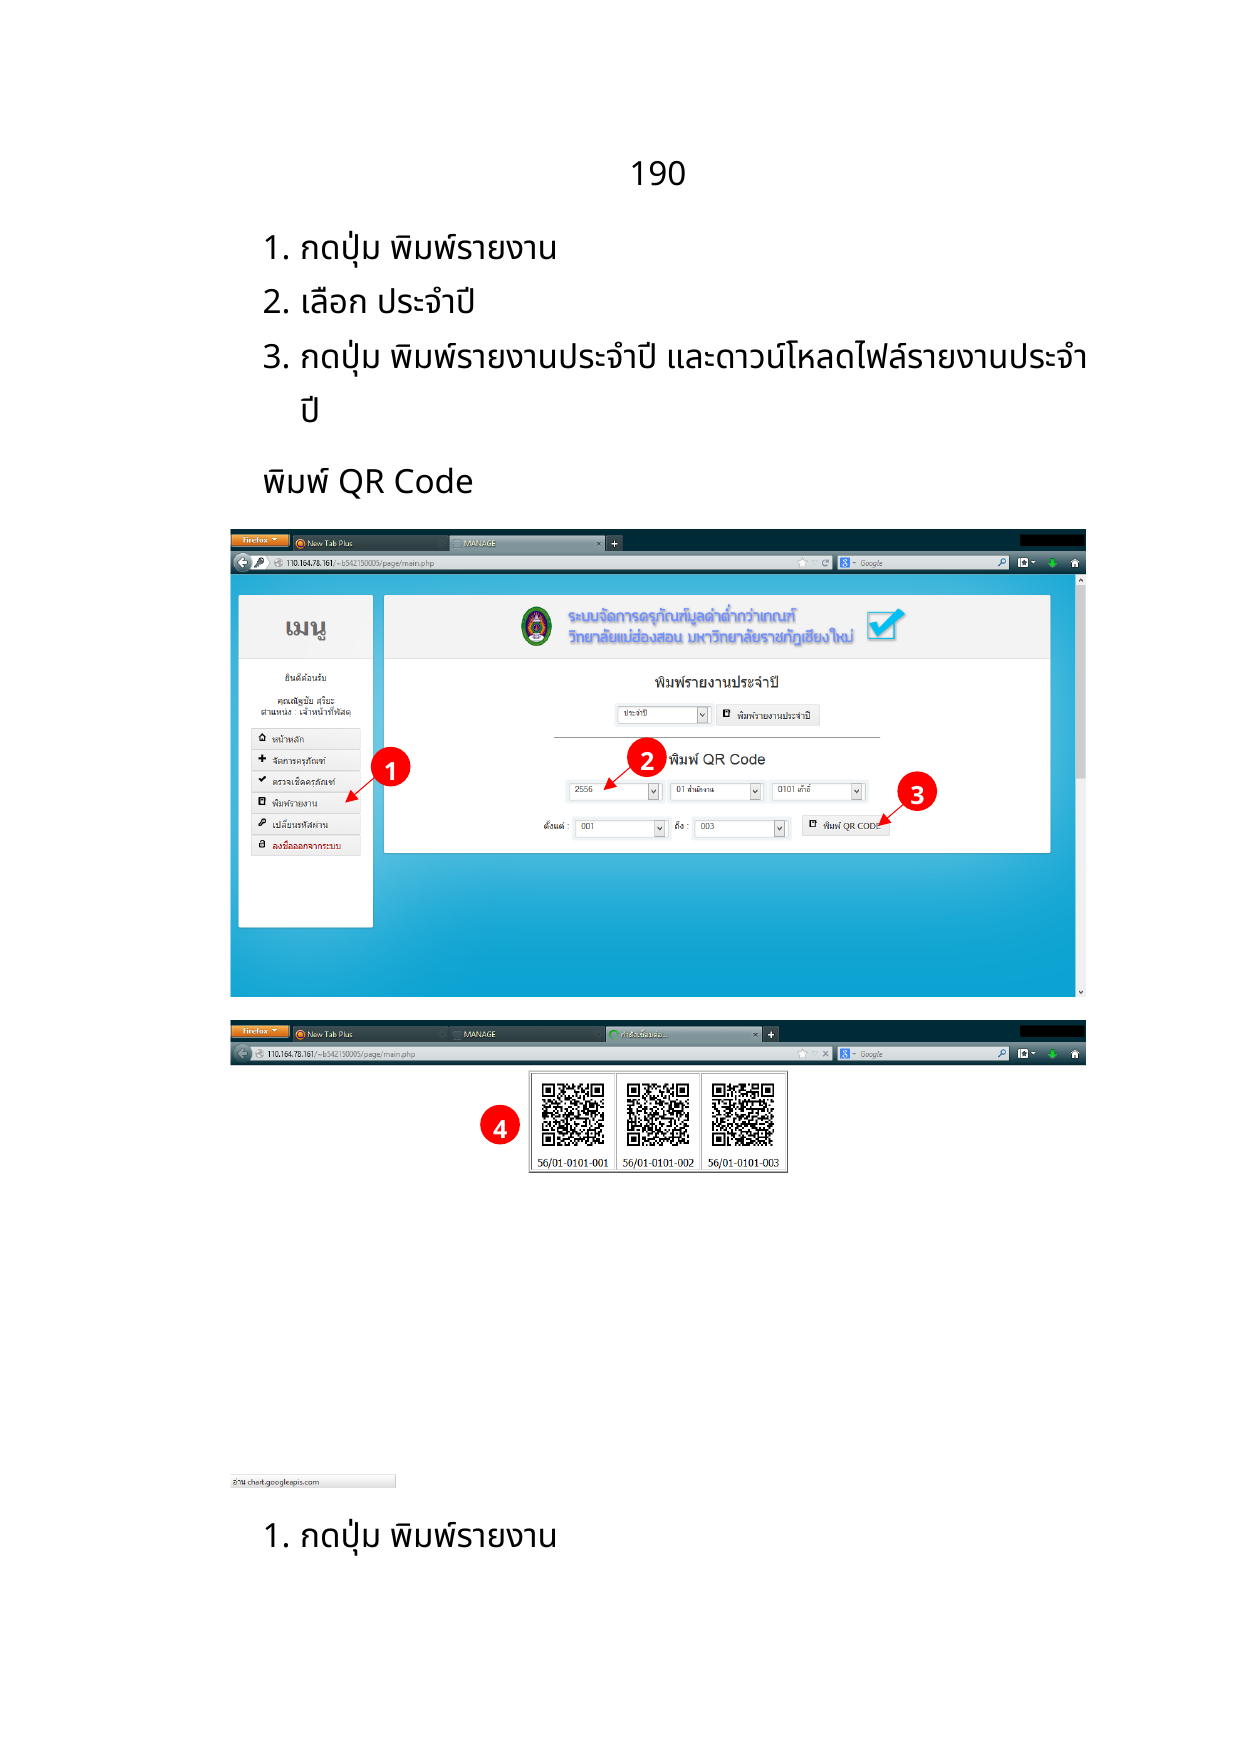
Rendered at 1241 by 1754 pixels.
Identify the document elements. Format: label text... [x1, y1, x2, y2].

list กดปุ่ม พิมพ์รายงาน [262, 1511, 1090, 1562]
list เลือก ประจำปี [262, 278, 1090, 329]
list กดปุ่ม พิมพ์รายงานประจำปี และดาวน์โหลดไฟล์รายงานประจำปี [262, 333, 1090, 438]
text พิมพ์ QR Code [262, 458, 1090, 509]
list กดปุ่ม พิมพ์รายงาน [262, 223, 1090, 274]
